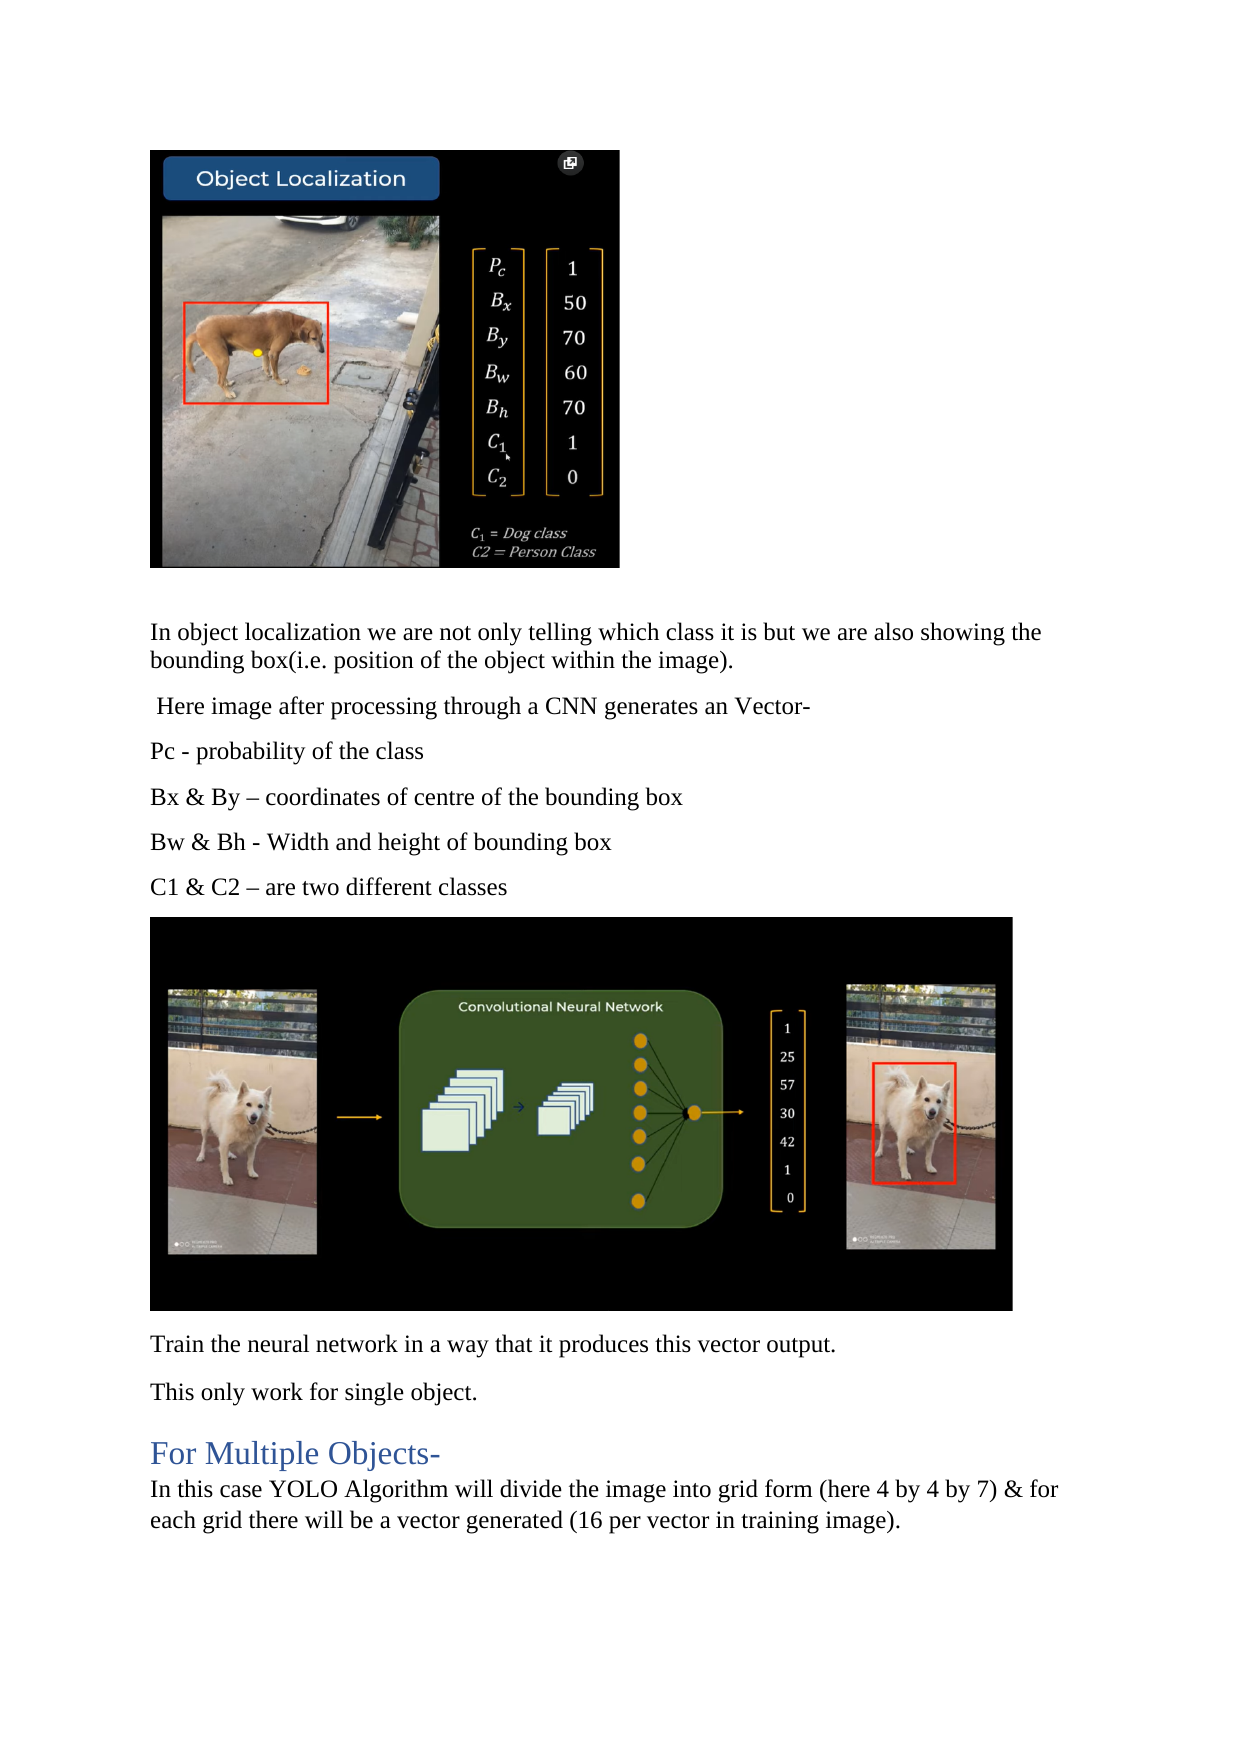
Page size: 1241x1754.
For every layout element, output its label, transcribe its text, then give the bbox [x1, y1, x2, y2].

text This only work for single object. [150, 1377, 1090, 1406]
picture [150, 150, 620, 568]
text C1 & C2 – are two different classes [150, 872, 1090, 901]
text In object localization we are not only telling which class it is but we are also showing the bounding box(i.e. position of the object within the image). [150, 617, 1090, 674]
picture [150, 917, 1013, 1311]
subtitle For Multiple Objects- [150, 1433, 1090, 1471]
text Bx & By – coordinates of centre of the bounding box [150, 782, 1090, 810]
text Pc - probability of the class [150, 736, 1090, 765]
text Train the neural network in a way that it produces this vector output. [150, 1329, 1090, 1358]
text Bw & Bh - Width and height of bounding box [150, 827, 1090, 856]
text In this case YOLO Algorithm will divide the image into grid form (here 4 by 4 by 7) & for each grid there will be a vector generated (16 per vector in training image). [150, 1474, 1090, 1534]
text Here image after processing through a CNN generates an Vector- [150, 691, 1090, 719]
